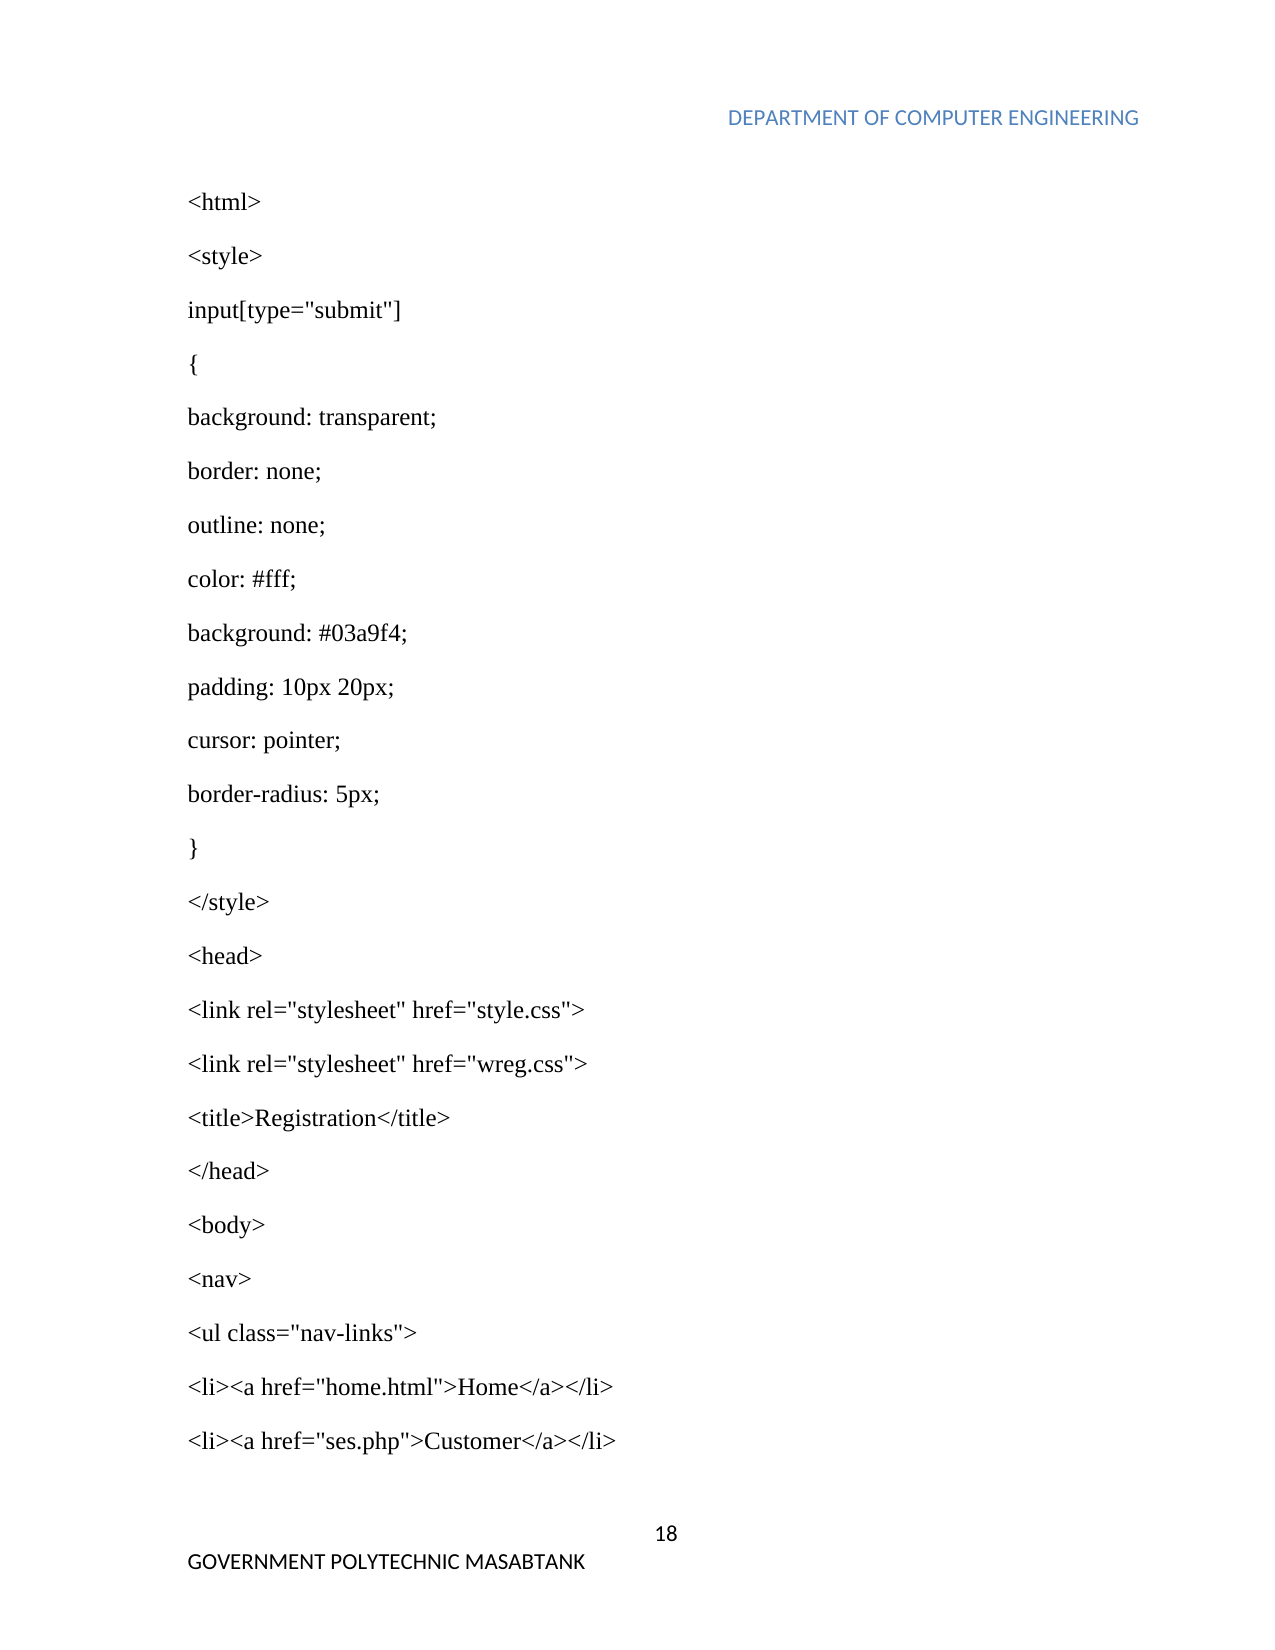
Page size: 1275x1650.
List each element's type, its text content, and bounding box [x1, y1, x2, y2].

text { [187, 349, 1144, 377]
text border-radius: 5px; [187, 779, 1144, 808]
text <link rel="stylesheet" href="style.css"> [187, 995, 1144, 1024]
text <li><a href="ses.php">Customer</a></li> [187, 1426, 1144, 1454]
text } [187, 833, 1144, 862]
text padding: 10px 20px; [187, 672, 1144, 701]
text <ul class="nav-links"> [187, 1318, 1144, 1347]
text <body> [187, 1210, 1144, 1239]
text <style> [187, 241, 1144, 270]
text <head> [187, 941, 1144, 970]
text background: transparent; [187, 402, 1144, 431]
text background: #03a9f4; [187, 618, 1144, 647]
text </head> [187, 1156, 1144, 1185]
text color: #fff; [187, 564, 1144, 593]
text <link rel="stylesheet" href="wreg.css"> [187, 1049, 1144, 1077]
text </style> [187, 887, 1144, 916]
text <html> [187, 187, 1144, 216]
text <title>Registration</title> [187, 1103, 1144, 1131]
text <li><a href="home.html">Home</a></li> [187, 1372, 1144, 1401]
text cursor: pointer; [187, 726, 1144, 754]
text <nav> [187, 1264, 1144, 1293]
text input[type="submit"] [187, 295, 1144, 323]
text border: none; [187, 456, 1144, 485]
text outline: none; [187, 510, 1144, 539]
